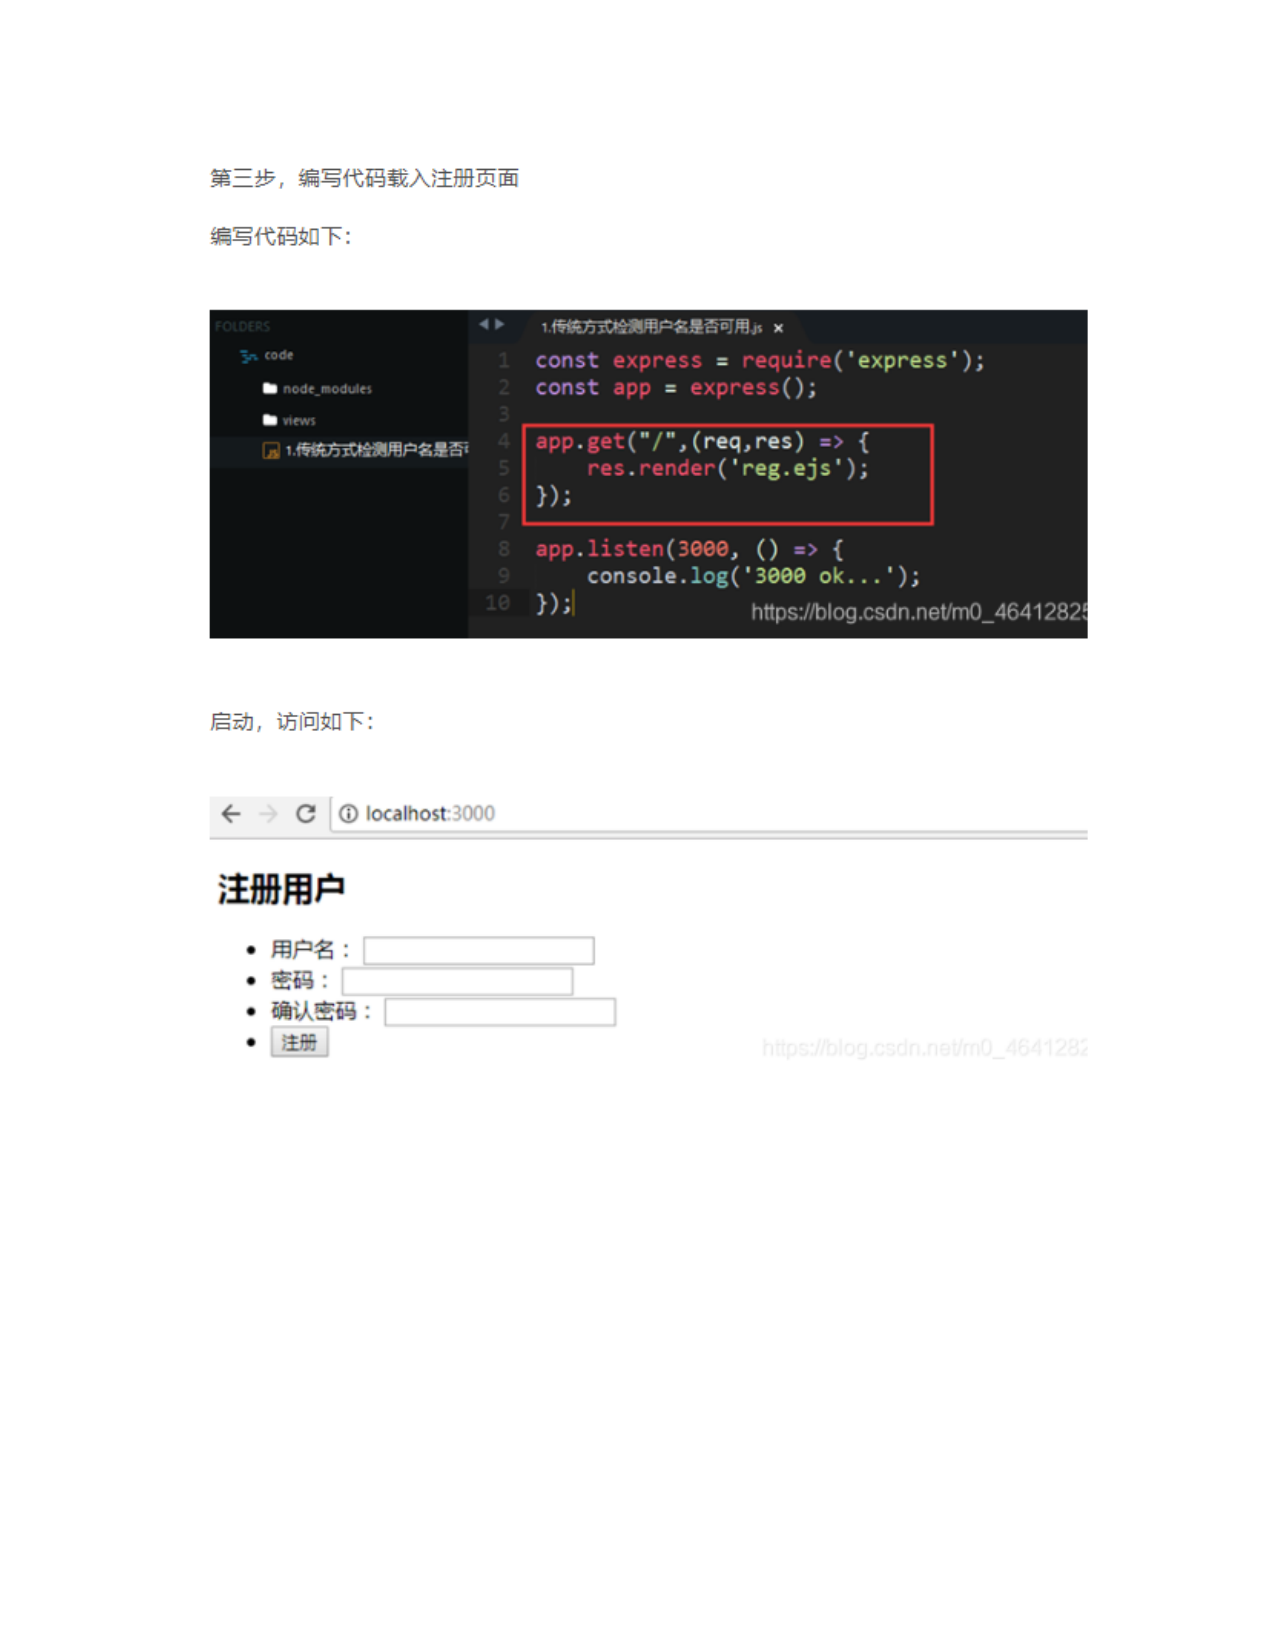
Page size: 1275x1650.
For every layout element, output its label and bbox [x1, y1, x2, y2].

picture [187, 150, 1088, 1087]
